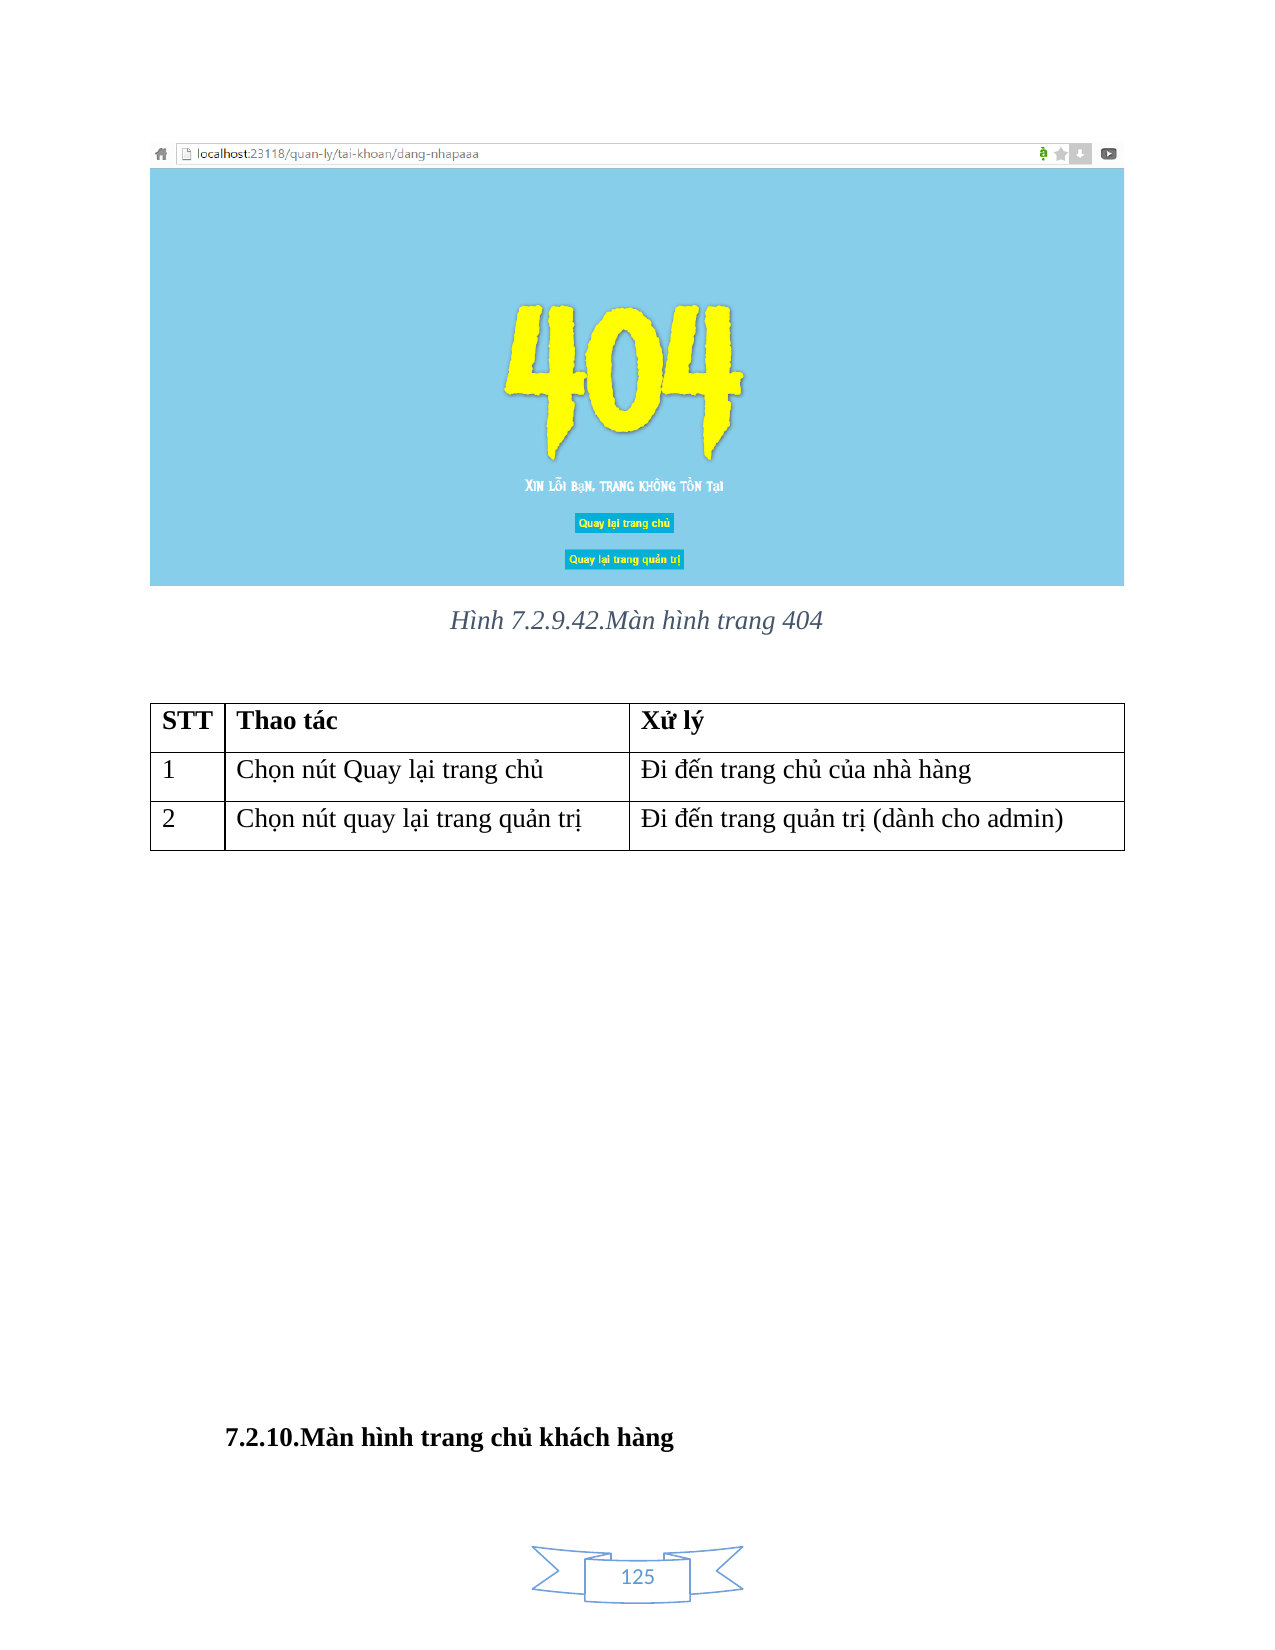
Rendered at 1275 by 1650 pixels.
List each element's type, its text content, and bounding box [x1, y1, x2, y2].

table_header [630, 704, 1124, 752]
picture [150, 140, 1125, 586]
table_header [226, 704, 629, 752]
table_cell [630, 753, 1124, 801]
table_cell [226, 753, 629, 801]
subtitle Màn hình trang chủ khách hàng [225, 1421, 1125, 1453]
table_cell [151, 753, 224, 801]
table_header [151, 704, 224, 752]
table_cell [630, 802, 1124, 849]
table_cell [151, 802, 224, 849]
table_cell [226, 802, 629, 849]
